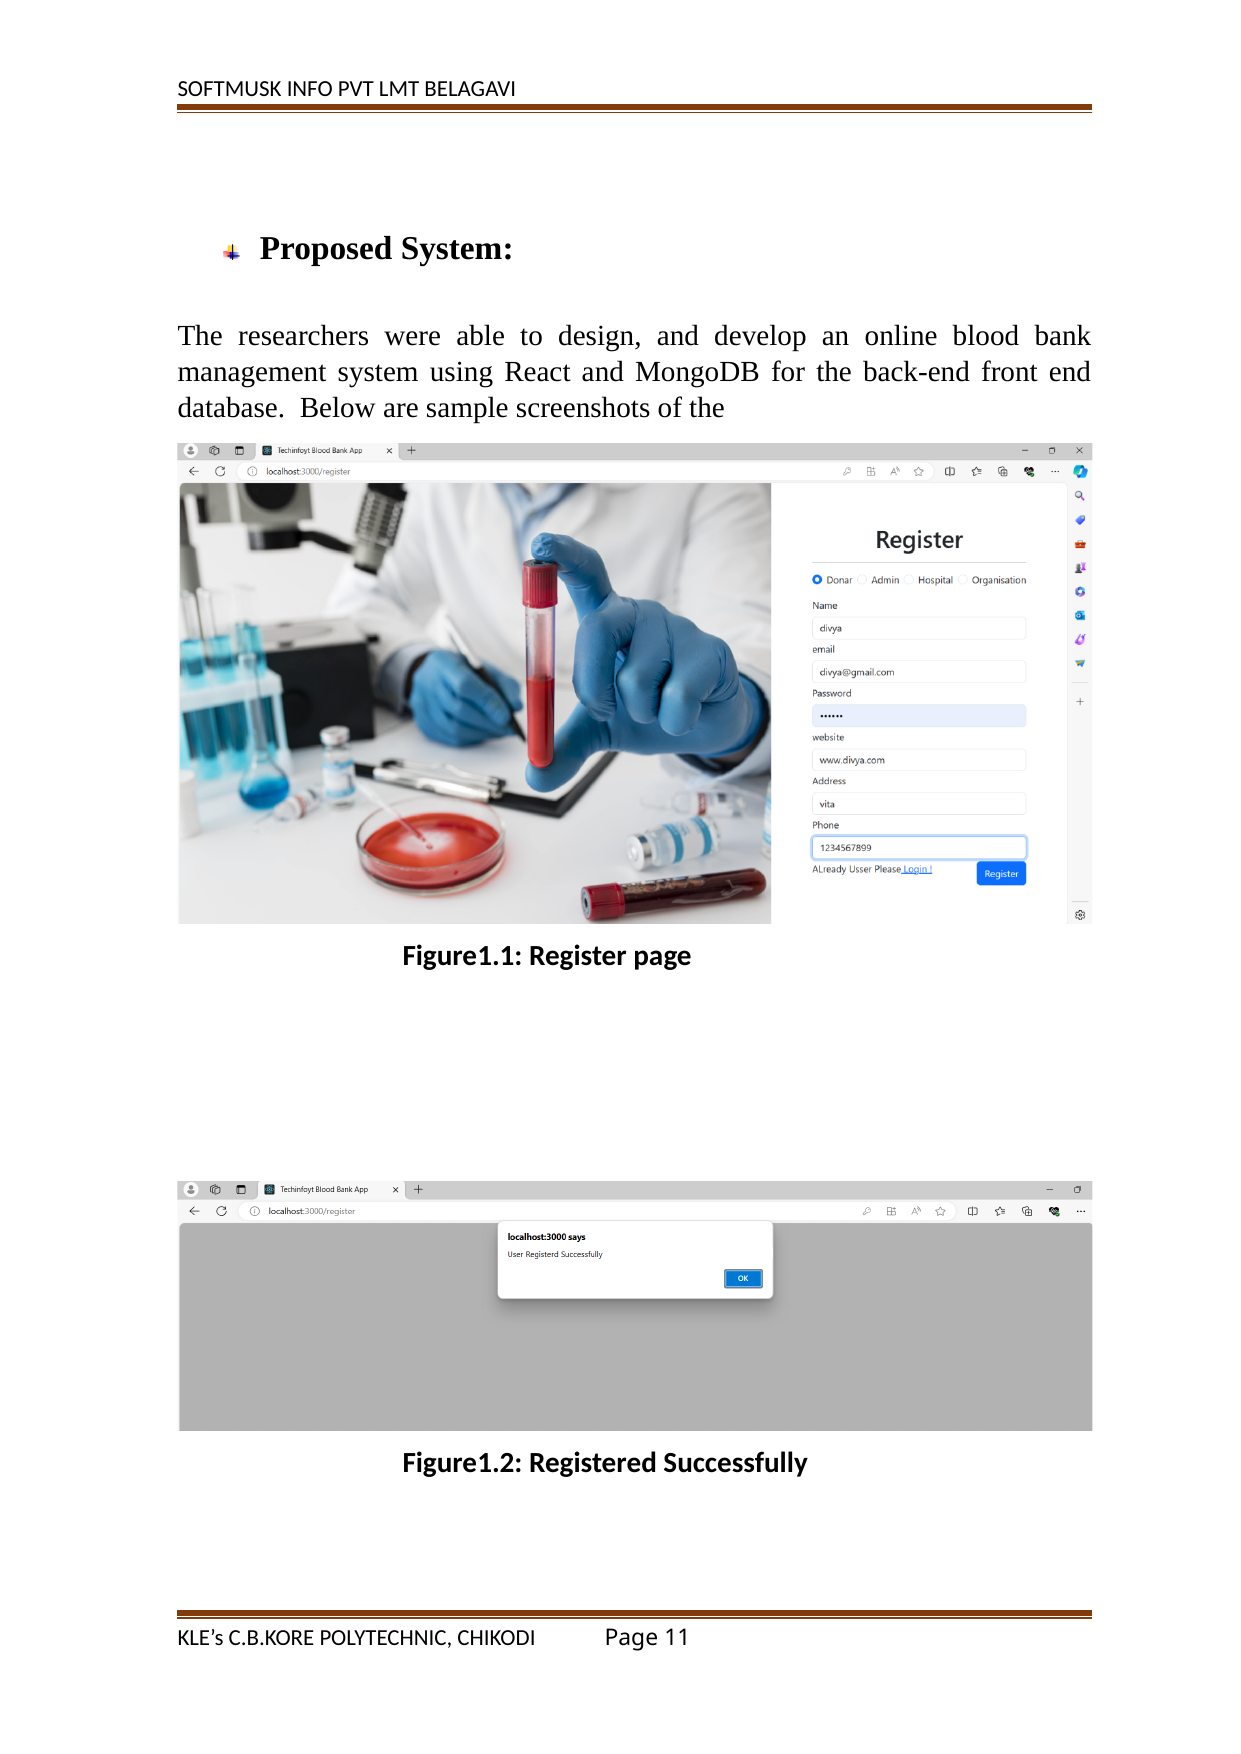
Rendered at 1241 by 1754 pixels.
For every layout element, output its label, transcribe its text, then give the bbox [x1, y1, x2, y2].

text The researchers were able to design, and develop an online blood bank management system using React and MongoDB for the back-end front end database. Below are sample screenshots of the [177, 318, 1092, 424]
picture [177, 1181, 1093, 1431]
picture [223, 243, 240, 260]
text Figure1.2: Registered Successfully [327, 1444, 1092, 1480]
list Proposed System: [222, 228, 1092, 267]
text Figure1.1: Register page [327, 937, 1092, 973]
picture [177, 443, 1093, 924]
